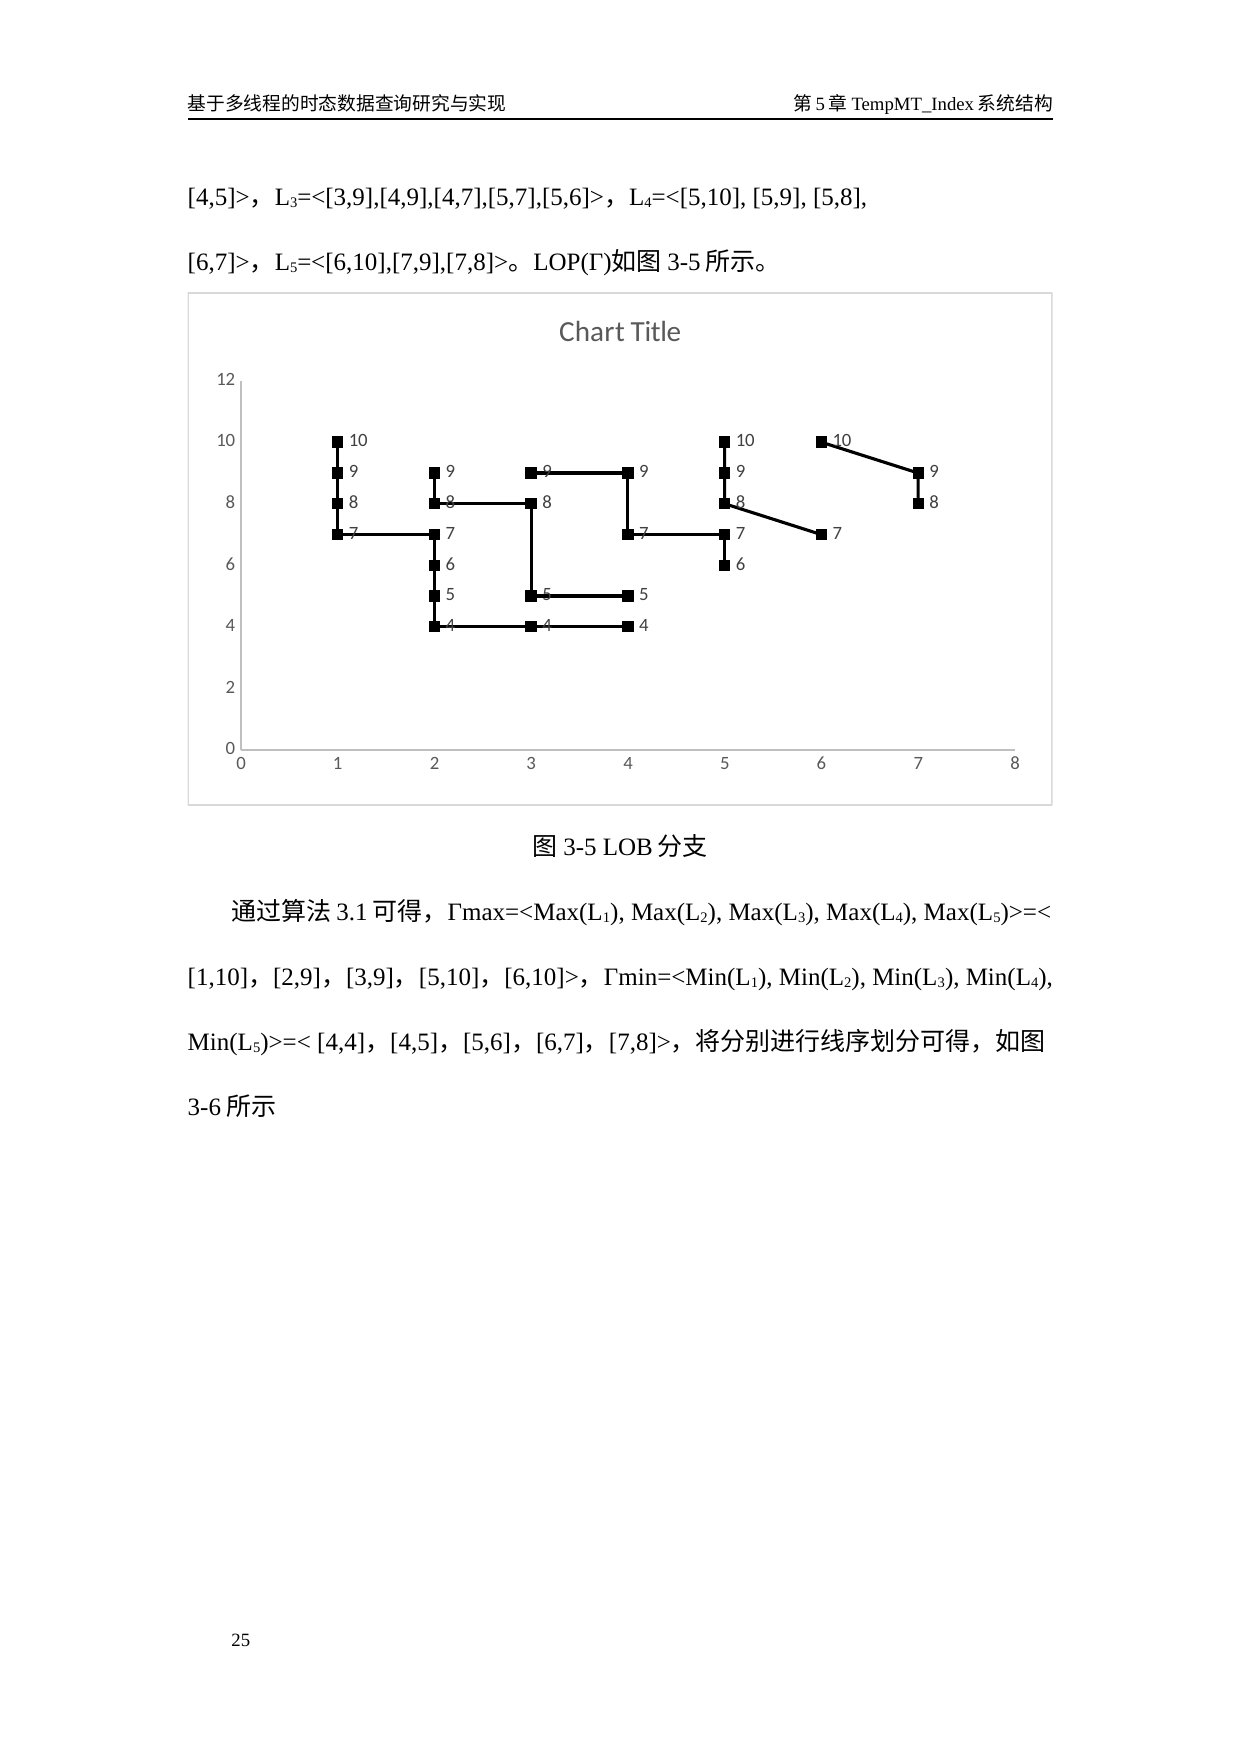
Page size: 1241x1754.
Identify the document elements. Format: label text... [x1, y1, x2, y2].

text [187, 162, 1053, 292]
